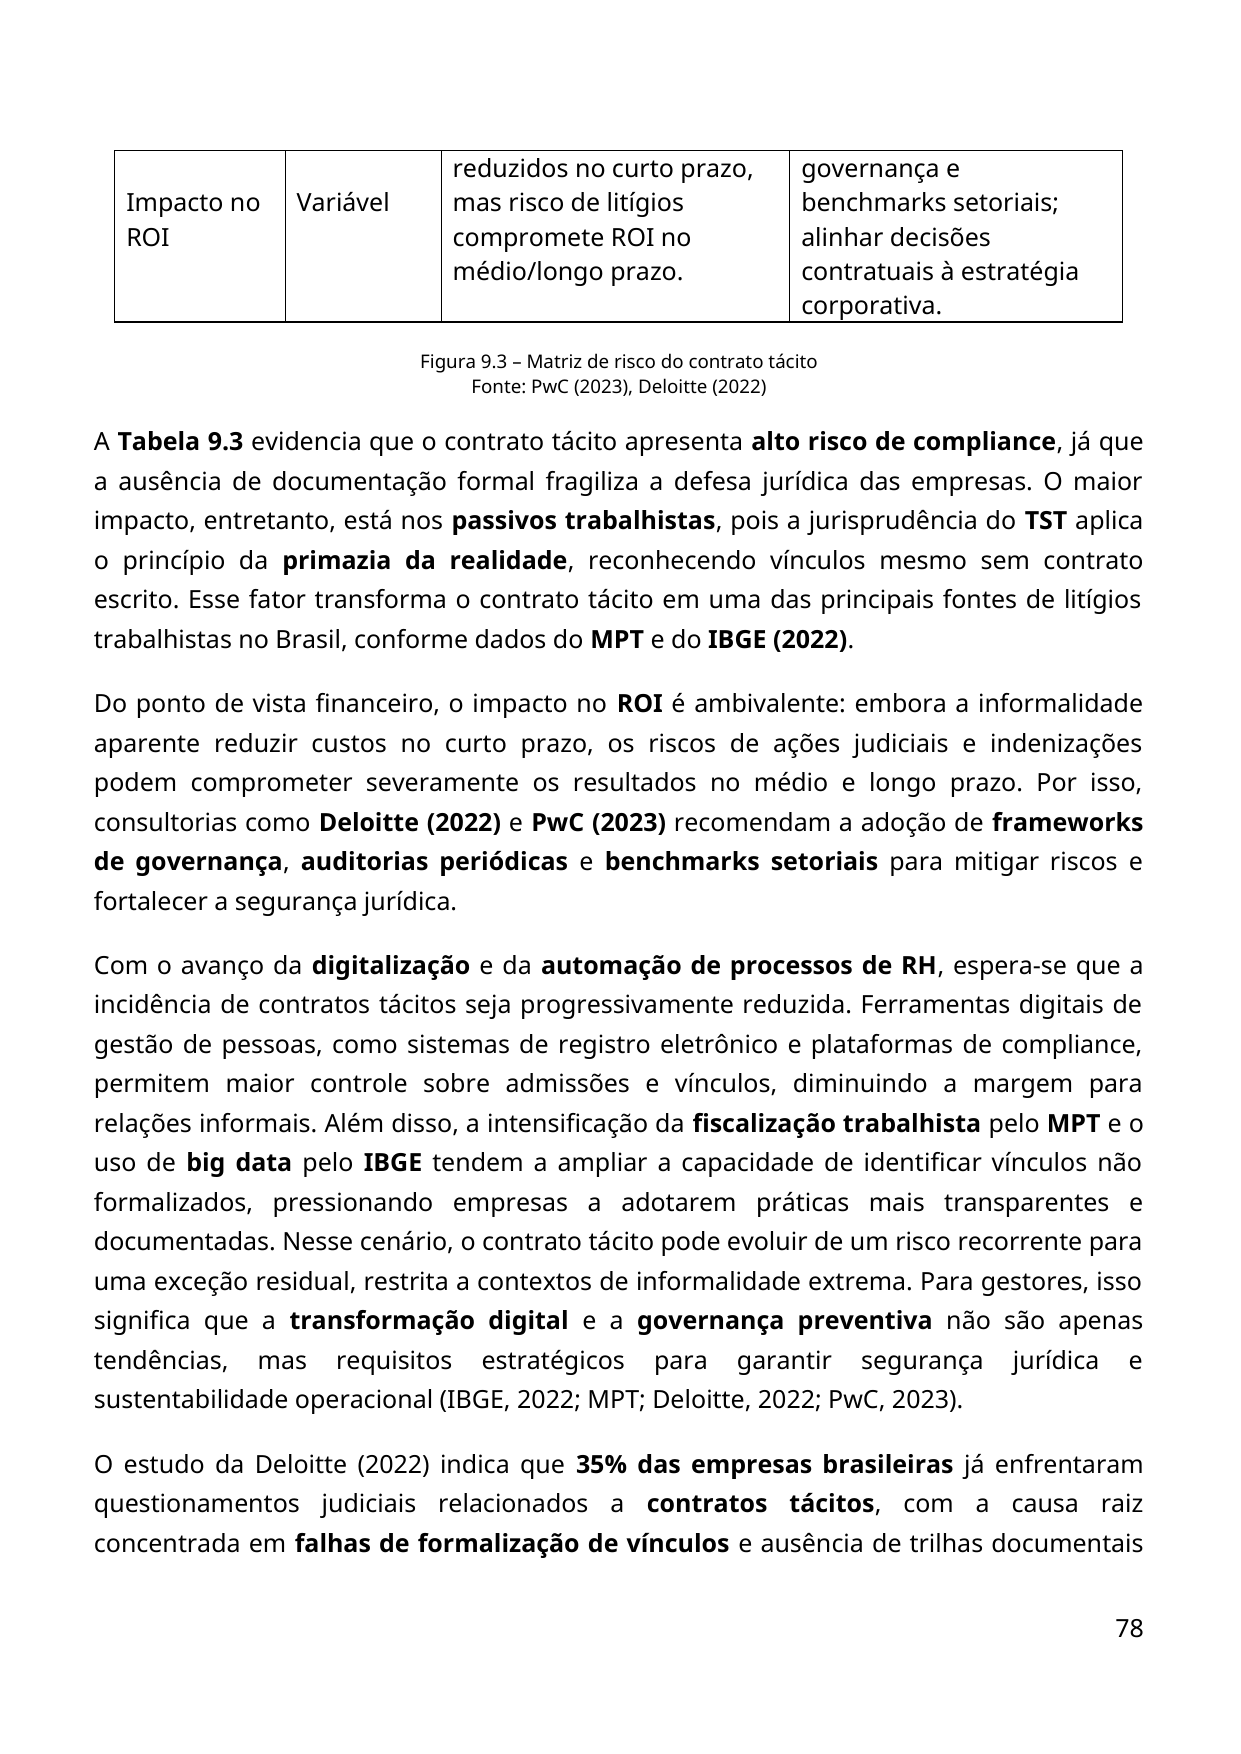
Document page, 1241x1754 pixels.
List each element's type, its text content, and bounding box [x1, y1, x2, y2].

table_cell Impacto no ROI [115, 151, 285, 321]
text Com o avanço da digitalização e da automação de processos de RH, espera-se que a incidência de contratos tácitos seja progressivamente reduzida. Ferramentas digitais de gestão de pessoas, como sistemas de registro eletrônico e plataformas de compliance, permitem maior controle sobre admissões e vínculos, diminuindo a margem para relações informais. Além disso, a intensificação da fiscalização trabalhista pelo MPT e o uso de big data pelo IBGE tendem a ampliar a capacidade de identificar vínculos não formalizados, pressionando empresas a adotarem práticas mais transparentes e documentadas. Nesse cenário, o contrato tácito pode evoluir de um risco recorrente para uma exceção residual, restrita a contextos de informalidade extrema. Para gestores, isso significa que a transformação digital e a governança preventiva não são apenas tendências, mas requisitos estratégicos para garantir segurança jurídica e sustentabilidade operacional (IBGE, 2022; MPT; Deloitte, 2022; PwC, 2023). [94, 948, 1144, 1416]
text A Tabela 9.3 evidencia que o contrato tácito apresenta alto risco de compliance, já que a ausência de documentação formal fragiliza a defesa jurídica das empresas. O maior impacto, entretanto, está nos passivos trabalhistas, pois a jurisprudência do TST aplica o princípio da primazia da realidade, reconhecendo vínculos mesmo sem contrato escrito. Esse fator transforma o contrato tácito em uma das principais fontes de litígios trabalhistas no Brasil, conforme dados do MPT e do IBGE (2022). [94, 424, 1144, 655]
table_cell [442, 151, 789, 321]
table_cell Variável [286, 151, 441, 321]
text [94, 1446, 1144, 1559]
table_cell Figura 9.3 – Matriz de risco do contrato tácito Fonte: PwC (2023), Deloitte (2022) [115, 323, 1123, 399]
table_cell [790, 151, 1122, 321]
text Do ponto de vista financeiro, o impacto no ROI é ambivalente: embora a informalidade aparente reduzir custos no curto prazo, os riscos de ações judiciais e indenizações podem comprometer severamente os resultados no médio e longo prazo. Por isso, consultorias como Deloitte (2022) e PwC (2023) recomendam a adoção de frameworks de governança, auditorias periódicas e benchmarks setoriais para mitigar riscos e fortalecer a segurança jurídica. [94, 686, 1144, 917]
